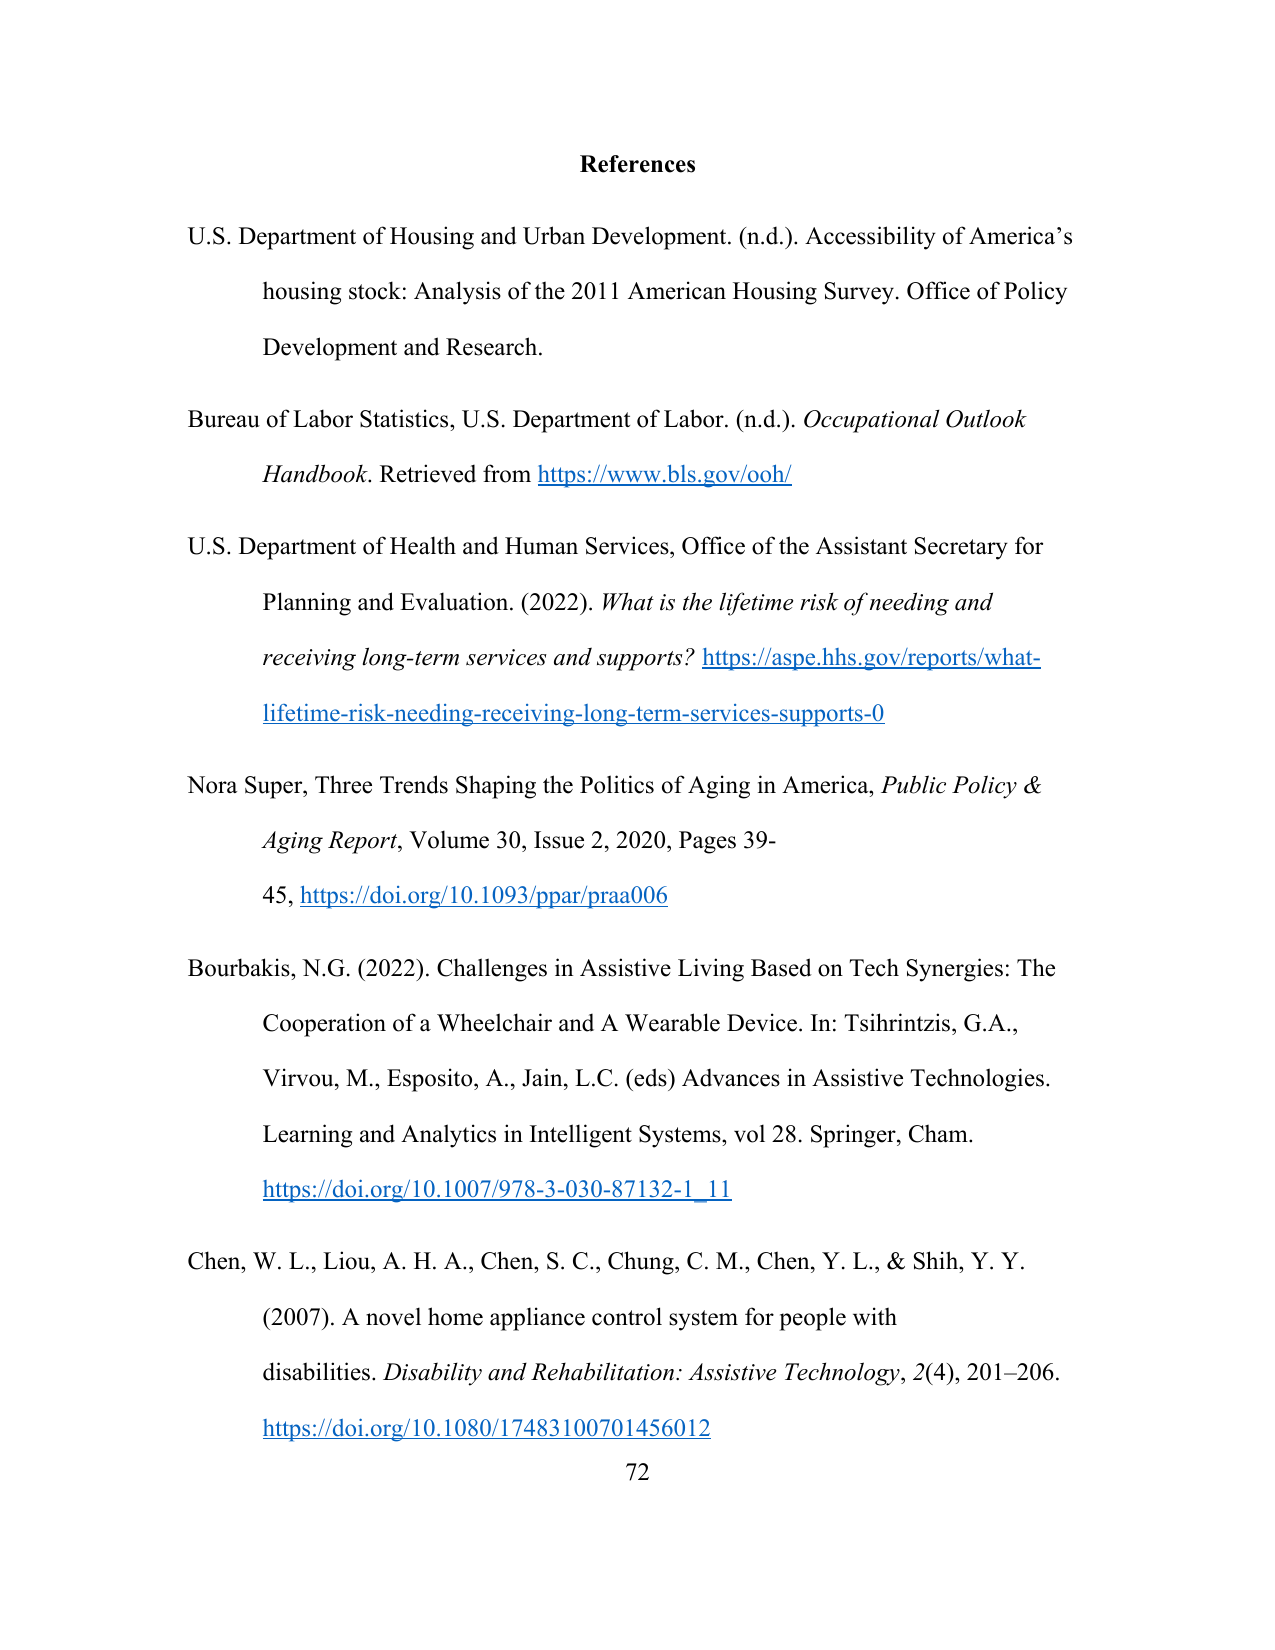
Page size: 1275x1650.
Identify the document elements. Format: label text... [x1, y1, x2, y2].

text Bourbakis, N.G. (2022). Challenges in Assistive Living Based on Tech Synergies: The Cooperation of a Wheelchair and A Wearable Device. In: Tsihrintzis, G.A., Virvou, M., Esposito, A., Jain, L.C. (eds) Advances in Assistive Technologies. Learning and Analytics in Intelligent Systems, vol 28. Springer, Cham. https://doi.org/10.1007/978-3-030-87132-1_11 [187, 954, 1087, 1203]
subtitle References [187, 150, 1087, 178]
text Nora Super, Three Trends Shaping the Politics of Aging in America, Public Policy & Aging Report, Volume 30, Issue 2, 2020, Pages 39-45, https://doi.org/10.1093/ppar/praa006 [187, 771, 1087, 909]
text U.S. Department of Housing and Urban Development. (n.d.). Accessibility of America’s housing stock: Analysis of the 2011 American Housing Survey. Office of Policy Development and Research. [187, 222, 1087, 361]
text U.S. Department of Health and Human Services, Office of the Assistant Secretary for Planning and Evaluation. (2022). What is the lifetime risk of needing and receiving long-term services and supports? https://aspe.hhs.gov/reports/what-lifetime-risk-needing-receiving-long-term-services-supports-0 [187, 532, 1087, 726]
text Bureau of Labor Statistics, U.S. Department of Labor. (n.d.). Occupational Outlook Handbook. Retrieved from https://www.bls.gov/ooh/ [187, 405, 1087, 488]
text Chen, W. L., Liou, A. H. A., Chen, S. C., Chung, C. M., Chen, Y. L., & Shih, Y. Y. (2007). A novel home appliance control system for people with disabilities. Disability and Rehabilitation: Assistive Technology, 2(4), 201–206. https://doi.org/10.1080/17483100701456012 [187, 1247, 1087, 1441]
